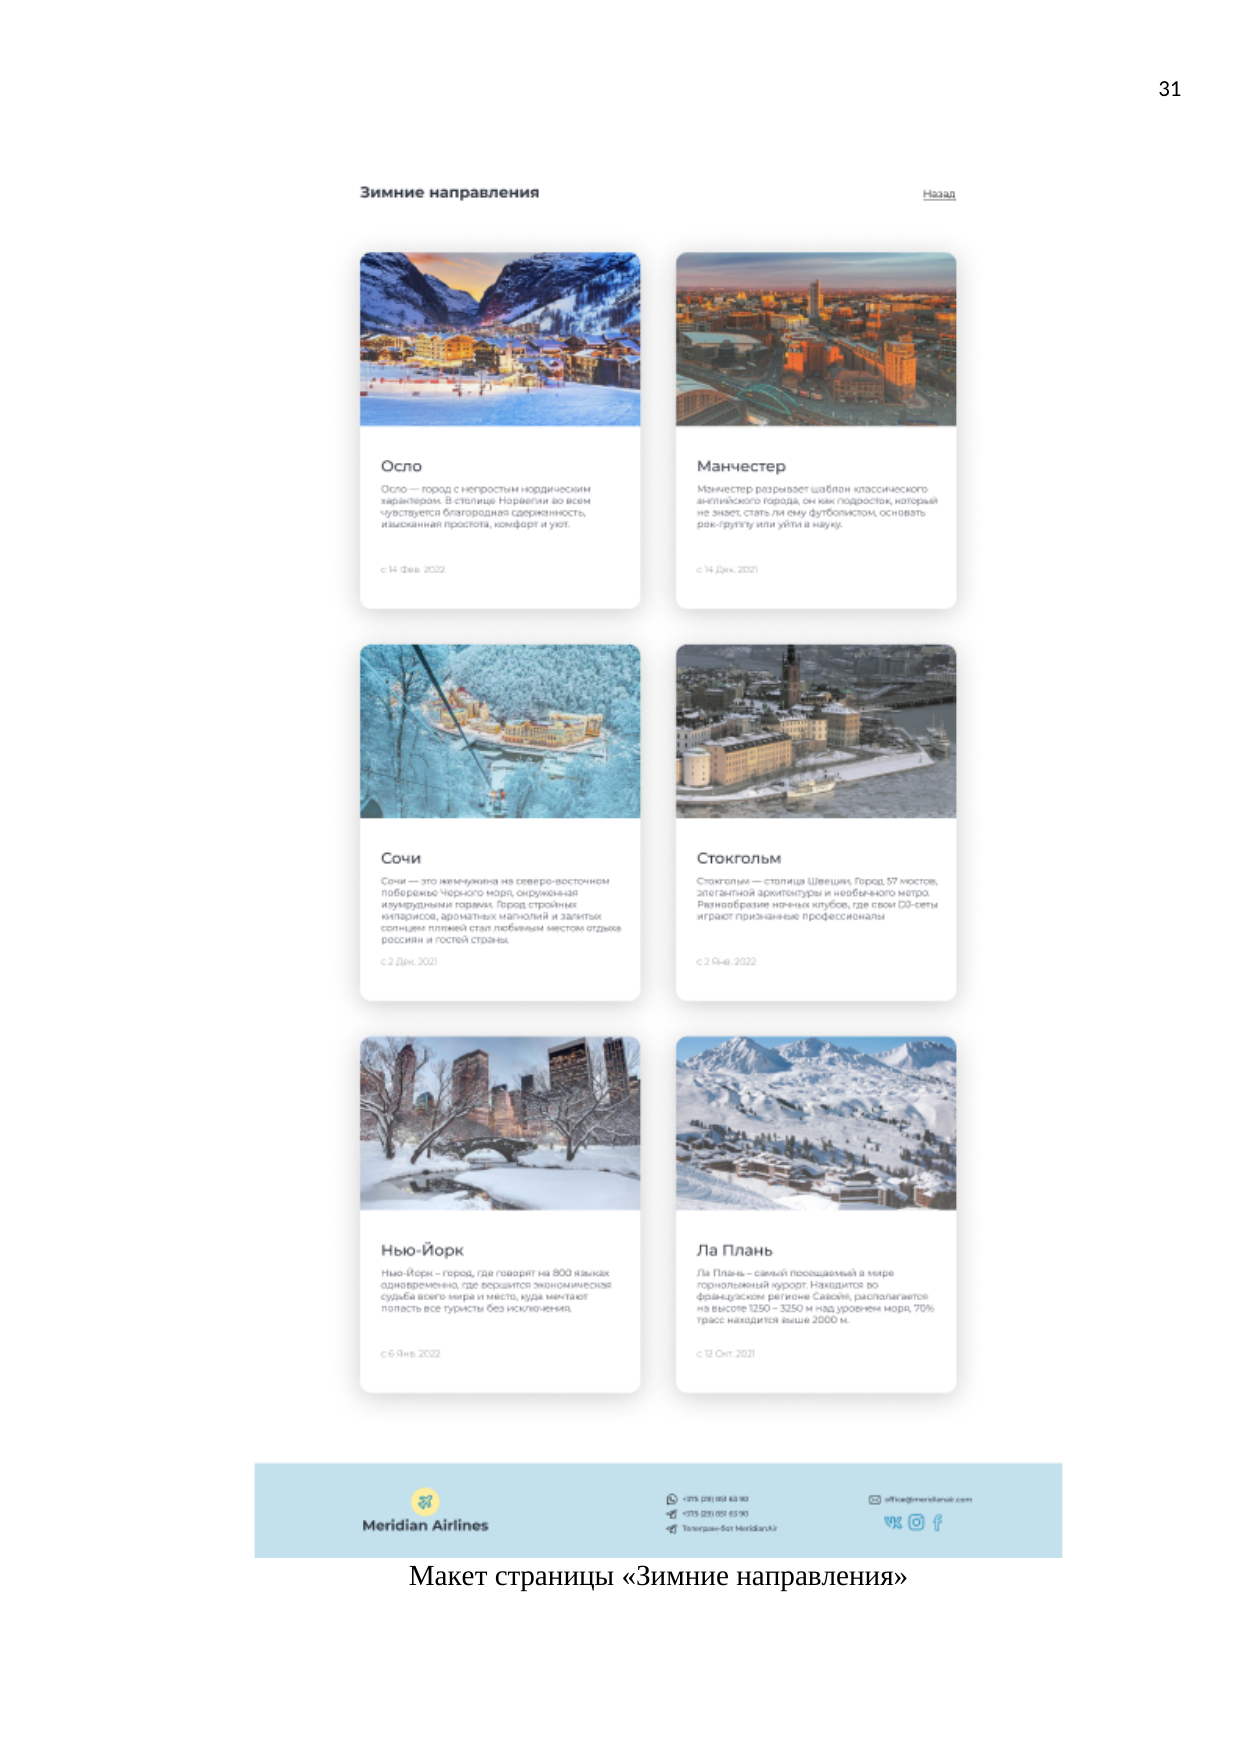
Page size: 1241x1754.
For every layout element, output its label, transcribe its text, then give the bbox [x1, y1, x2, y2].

picture [254, 130, 1063, 1558]
text Макет страницы «Зимние направления» [136, 1558, 1181, 1592]
